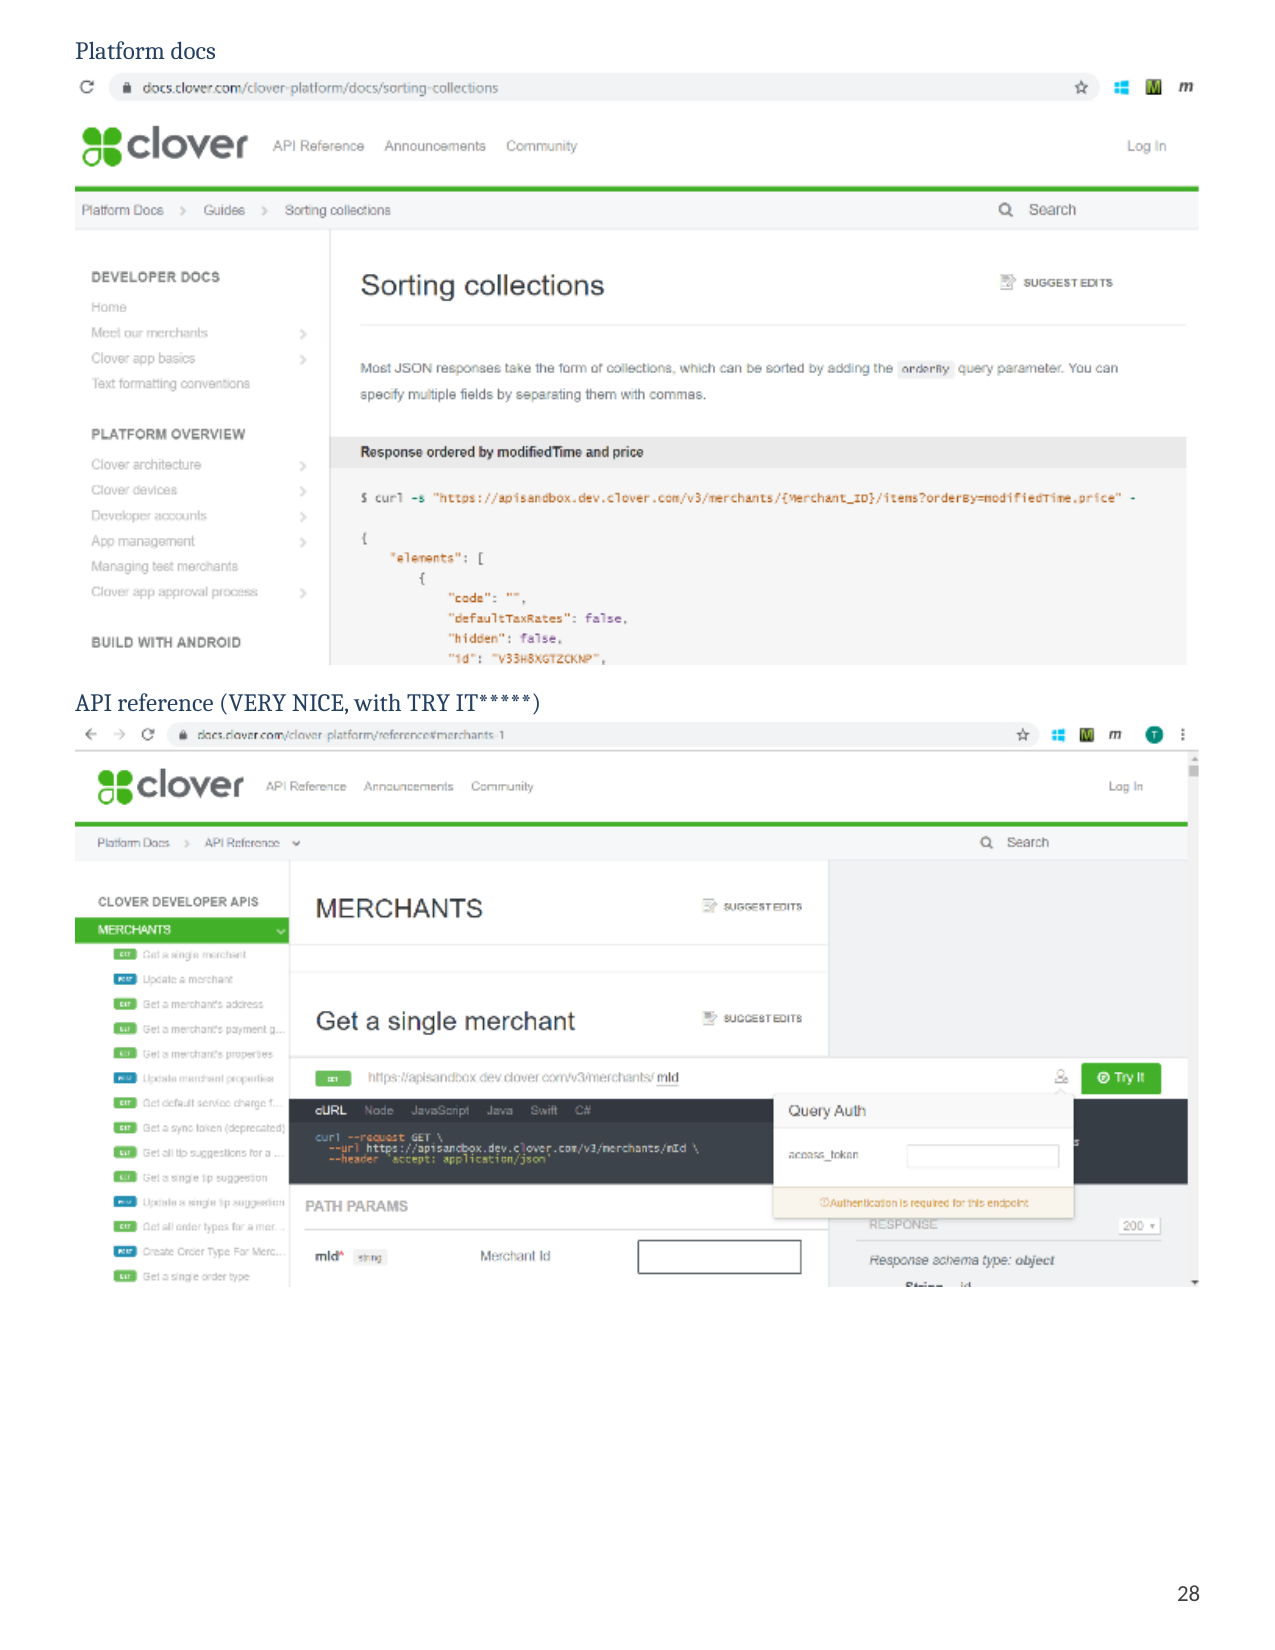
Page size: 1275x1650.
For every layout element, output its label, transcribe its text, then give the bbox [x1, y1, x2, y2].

picture [75, 70, 1199, 665]
subtitle API reference (VERY NICE, with TRY IT*****) [75, 689, 1200, 718]
picture [75, 722, 1199, 1287]
subtitle Platform docs [75, 37, 1200, 66]
